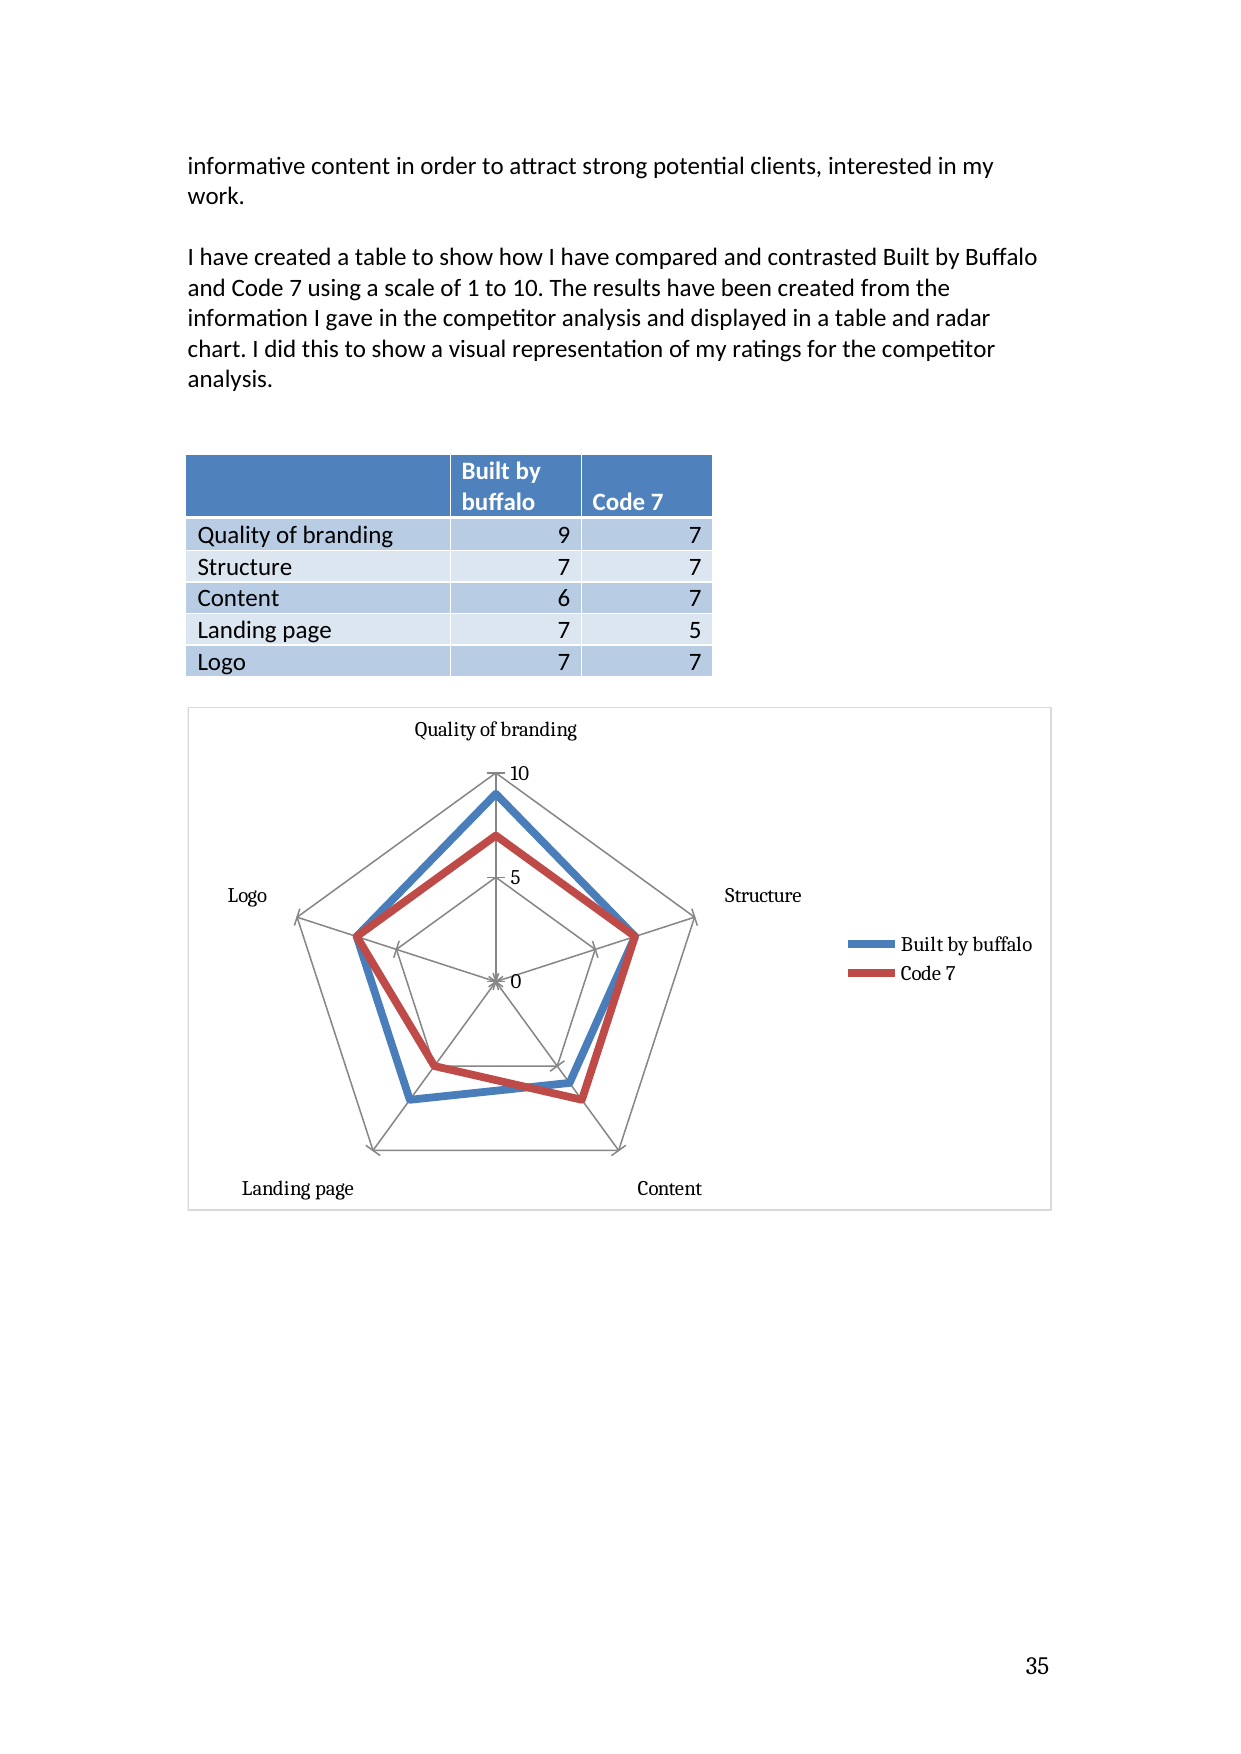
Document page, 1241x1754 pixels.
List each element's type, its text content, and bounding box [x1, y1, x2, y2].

table_cell Quality of branding [186, 519, 450, 550]
table_cell 7 [451, 614, 581, 644]
table_cell 5 [582, 614, 712, 644]
table_cell 7 [451, 646, 581, 676]
table_header [186, 455, 450, 516]
table_cell 6 [451, 583, 581, 613]
table_cell Structure [186, 551, 450, 581]
table_header Built by buffalo [451, 455, 581, 516]
table_cell 9 [451, 519, 581, 550]
table_cell 7 [582, 551, 712, 581]
table_cell 7 [582, 519, 712, 550]
table_cell Landing page [186, 614, 450, 644]
table_cell 7 [582, 646, 712, 676]
table_cell Content [186, 583, 450, 613]
table_header Code 7 [582, 455, 712, 516]
table_cell 7 [582, 583, 712, 613]
table_cell Logo [186, 646, 450, 676]
table_cell 7 [451, 551, 581, 581]
text I have created a table to show how I have compared and contrasted Built by Buffalo and Code 7 using a scale of 1 to 10. The results have been created from the information I gave in the competitor analysis and displayed in a table and radar chart. I did this to show a visual representation of my ratings for the competitor analysis. [187, 242, 1049, 394]
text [187, 150, 1049, 211]
